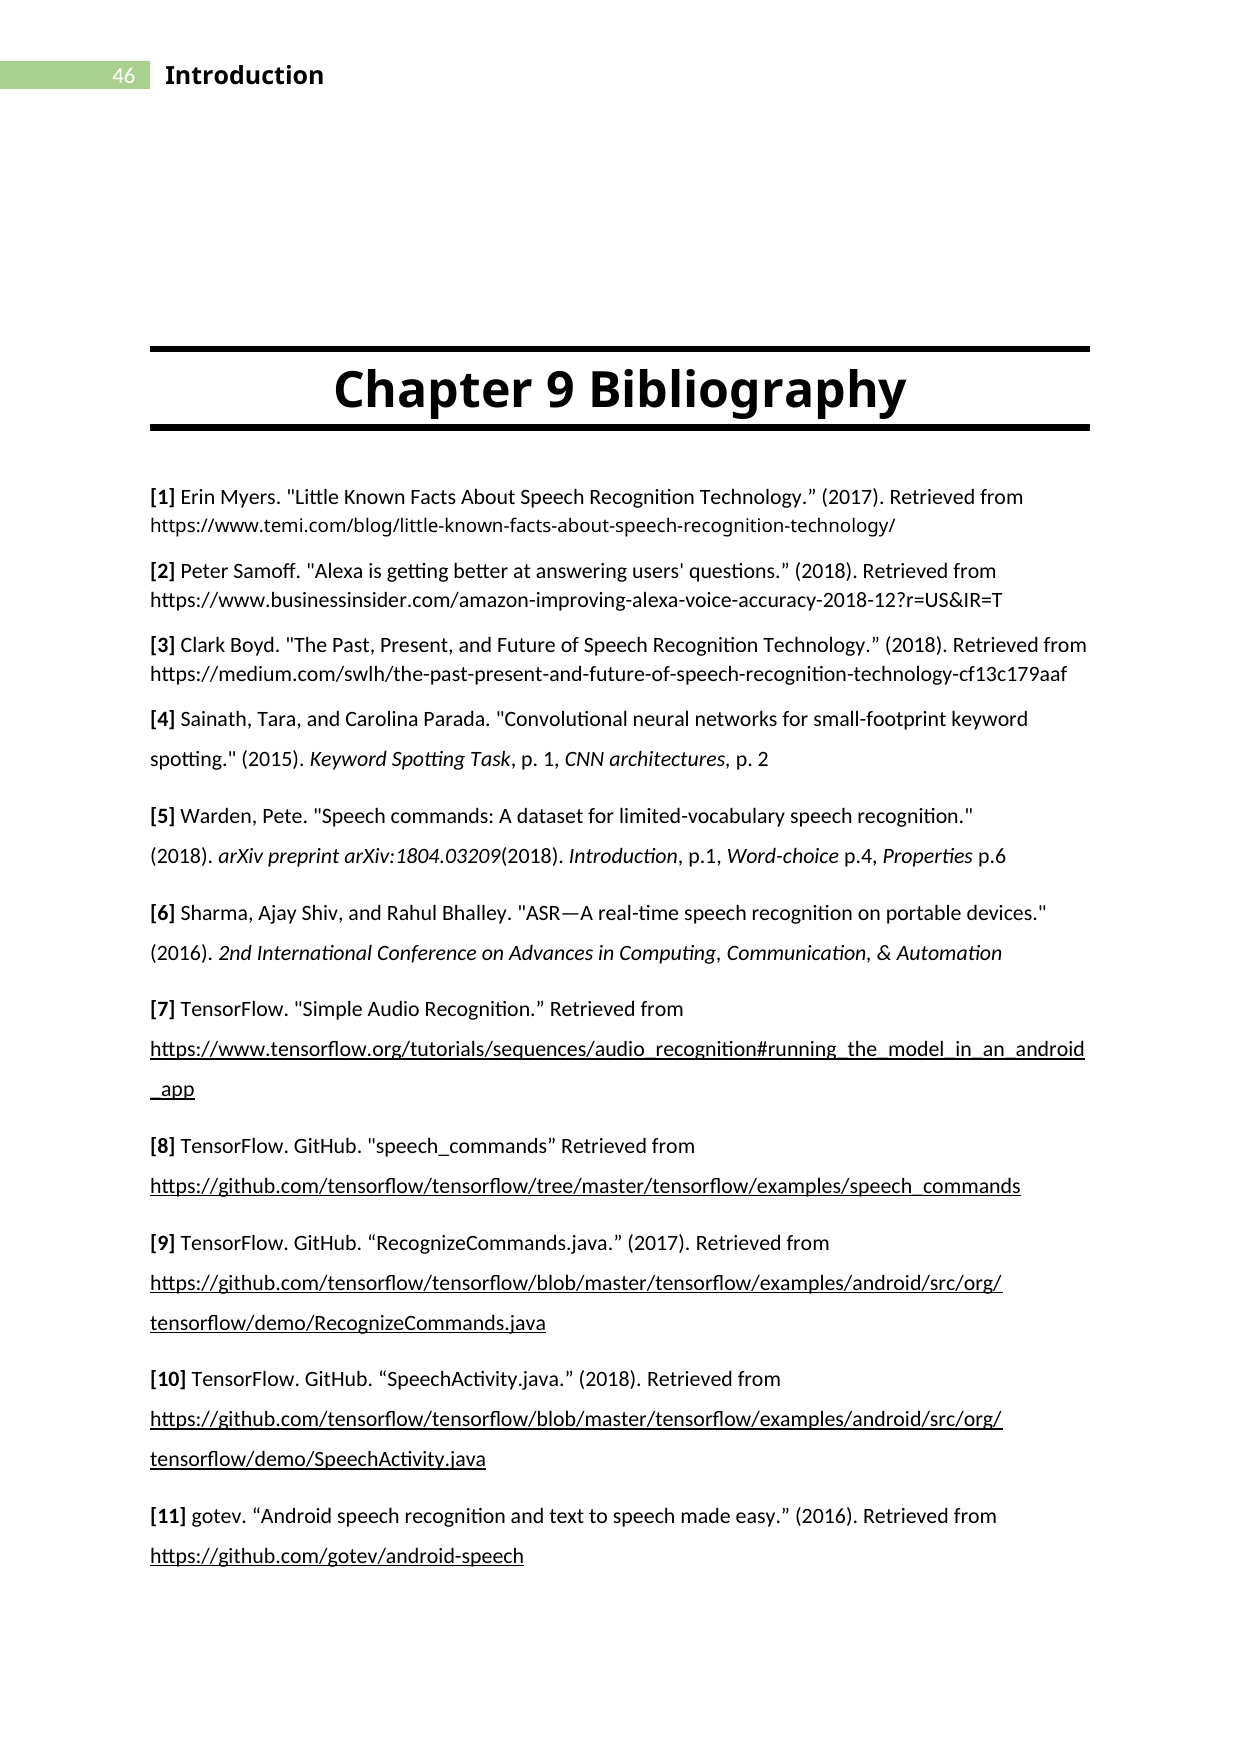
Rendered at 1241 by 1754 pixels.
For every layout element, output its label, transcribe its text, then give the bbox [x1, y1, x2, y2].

text [9] TensorFlow. GitHub. “RecognizeCommands.java.” (2017). Retrieved from https://github.com/tensorflow/tensorflow/blob/master/tensorflow/examples/android/src/org/tensorflow/demo/RecognizeCommands.java [150, 1229, 1090, 1335]
text [5] Warden, Pete. "Speech commands: A dataset for limited-vocabulary speech recognition." (2018). arXiv preprint arXiv:1804.03209(2018). Introduction, p.1, Word-choice p.4, Properties p.6 [150, 802, 1090, 869]
text [7] TensorFlow. "Simple Audio Recognition.” Retrieved from https://www.tensorflow.org/tutorials/sequences/audio_recognition#running_the_model_in_an_android_app [150, 995, 1090, 1102]
text [1] Erin Myers. "Little Known Facts About Speech Recognition Technology.” (2017). Retrieved from https://www.temi.com/blog/little-known-facts-about-speech-recognition-technology/ [150, 483, 1090, 538]
subtitle Bibliography [150, 352, 1090, 424]
text [6] Sharma, Ajay Shiv, and Rahul Bhalley. "ASR—A real-time speech recognition on portable devices." (2016). 2nd International Conference on Advances in Computing, Communication, & Automation [150, 899, 1090, 965]
text [8] TensorFlow. GitHub. "speech_commands” Retrieved from https://github.com/tensorflow/tensorflow/tree/master/tensorflow/examples/speech_commands [150, 1132, 1090, 1199]
text [10] TensorFlow. GitHub. “SpeechActivity.java.” (2018). Retrieved from https://github.com/tensorflow/tensorflow/blob/master/tensorflow/examples/android/src/org/tensorflow/demo/SpeechActivity.java [150, 1365, 1090, 1472]
text [11] gotev. “Android speech recognition and text to speech made easy.” (2016). Retrieved from https://github.com/gotev/android-speech [150, 1502, 1090, 1569]
text [3] Clark Boyd. "The Past, Present, and Future of Speech Recognition Technology.” (2018). Retrieved from https://medium.com/swlh/the-past-present-and-future-of-speech-recognition-technology-cf13c179aaf [150, 631, 1090, 687]
text [4] Sainath, Tara, and Carolina Parada. "Convolutional neural networks for small-footprint keyword spotting." (2015). Keyword Spotting Task, p. 1, CNN architectures, p. 2 [150, 705, 1090, 772]
text [2] Peter Samoff. "Alexa is getting better at answering users' questions.” (2018). Retrieved from https://www.businessinsider.com/amazon-improving-alexa-voice-accuracy-2018-12?r=US&IR=T [150, 557, 1090, 612]
